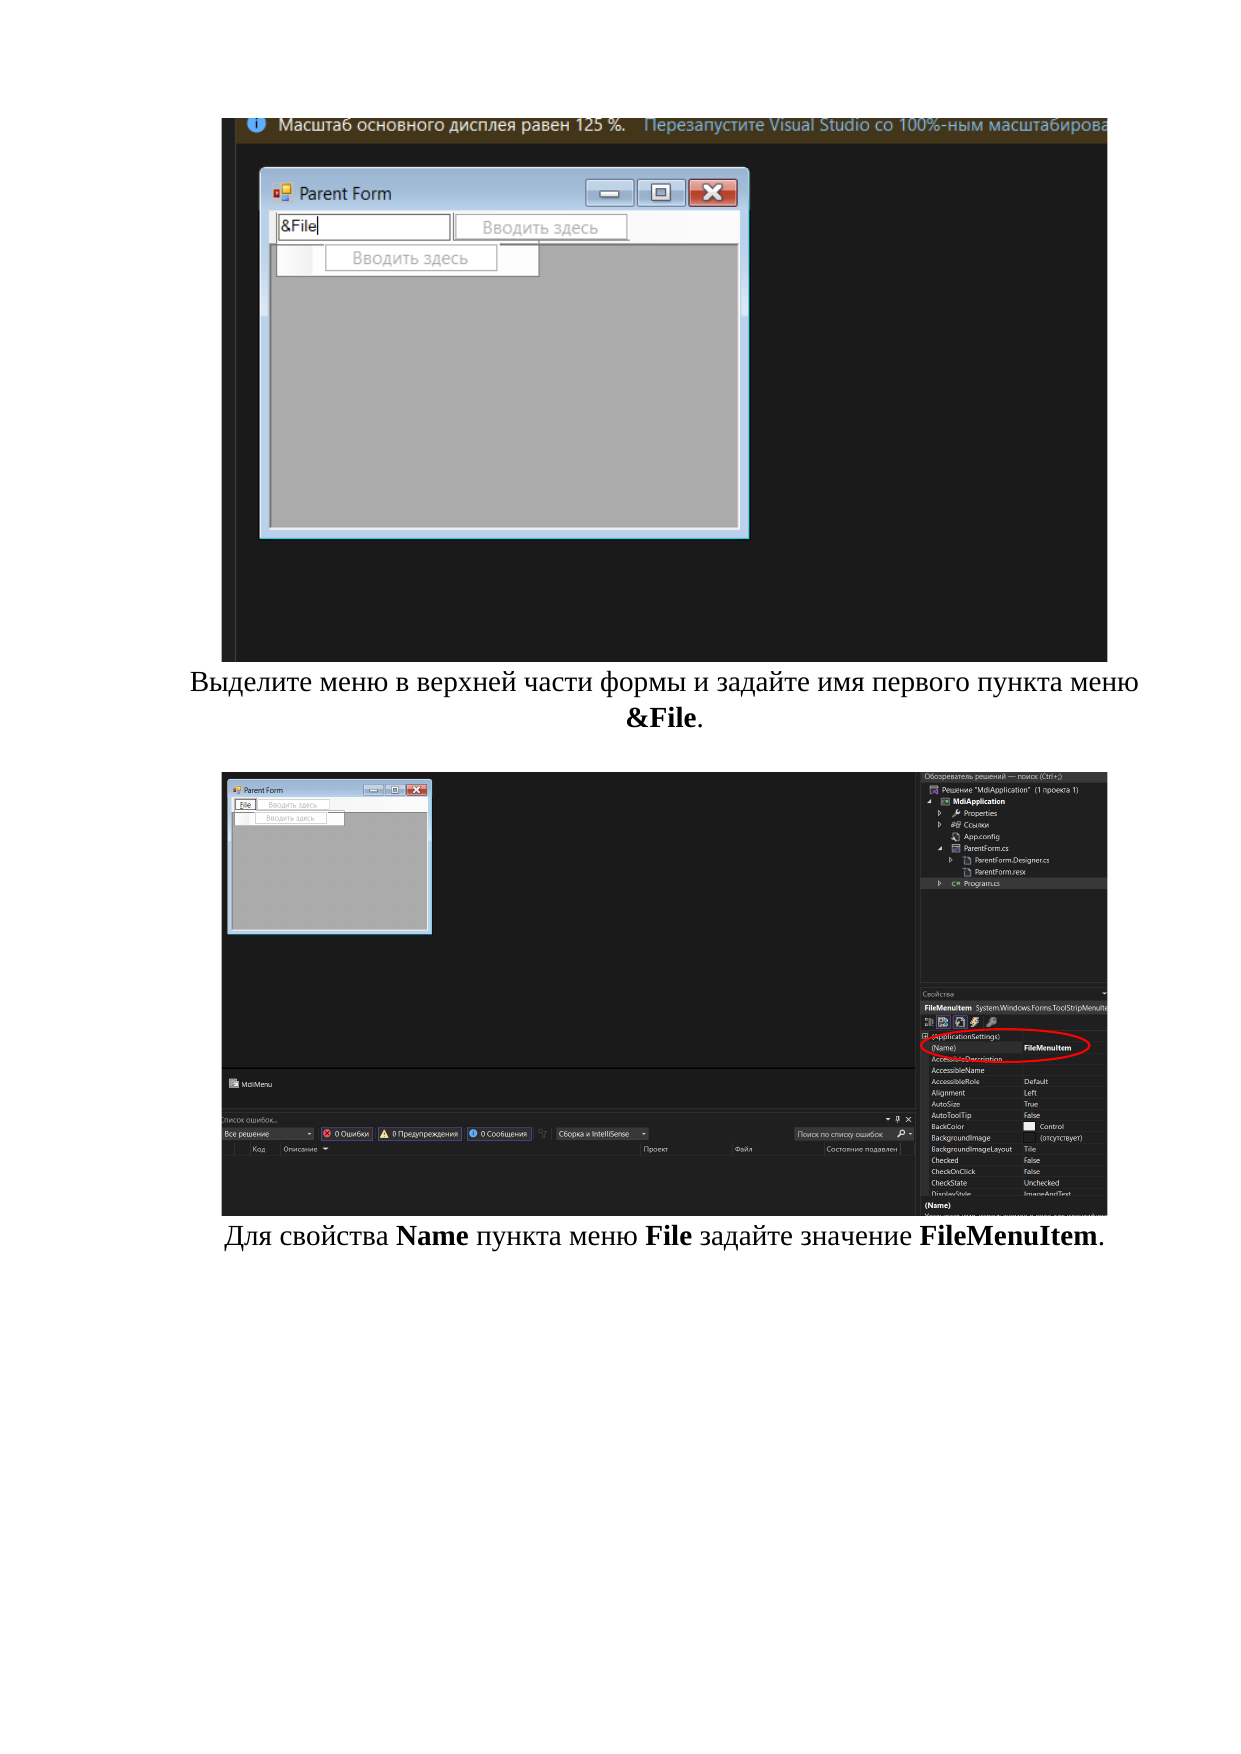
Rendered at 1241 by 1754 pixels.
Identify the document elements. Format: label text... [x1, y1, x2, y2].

picture [221, 118, 1108, 662]
list Выделите меню в верхней части формы и задайте имя первого пункта меню &File. [177, 664, 1152, 734]
list Для свойства Name пункта меню File задайте значение FileMenuItem. [177, 1218, 1152, 1251]
picture [221, 772, 1108, 1216]
